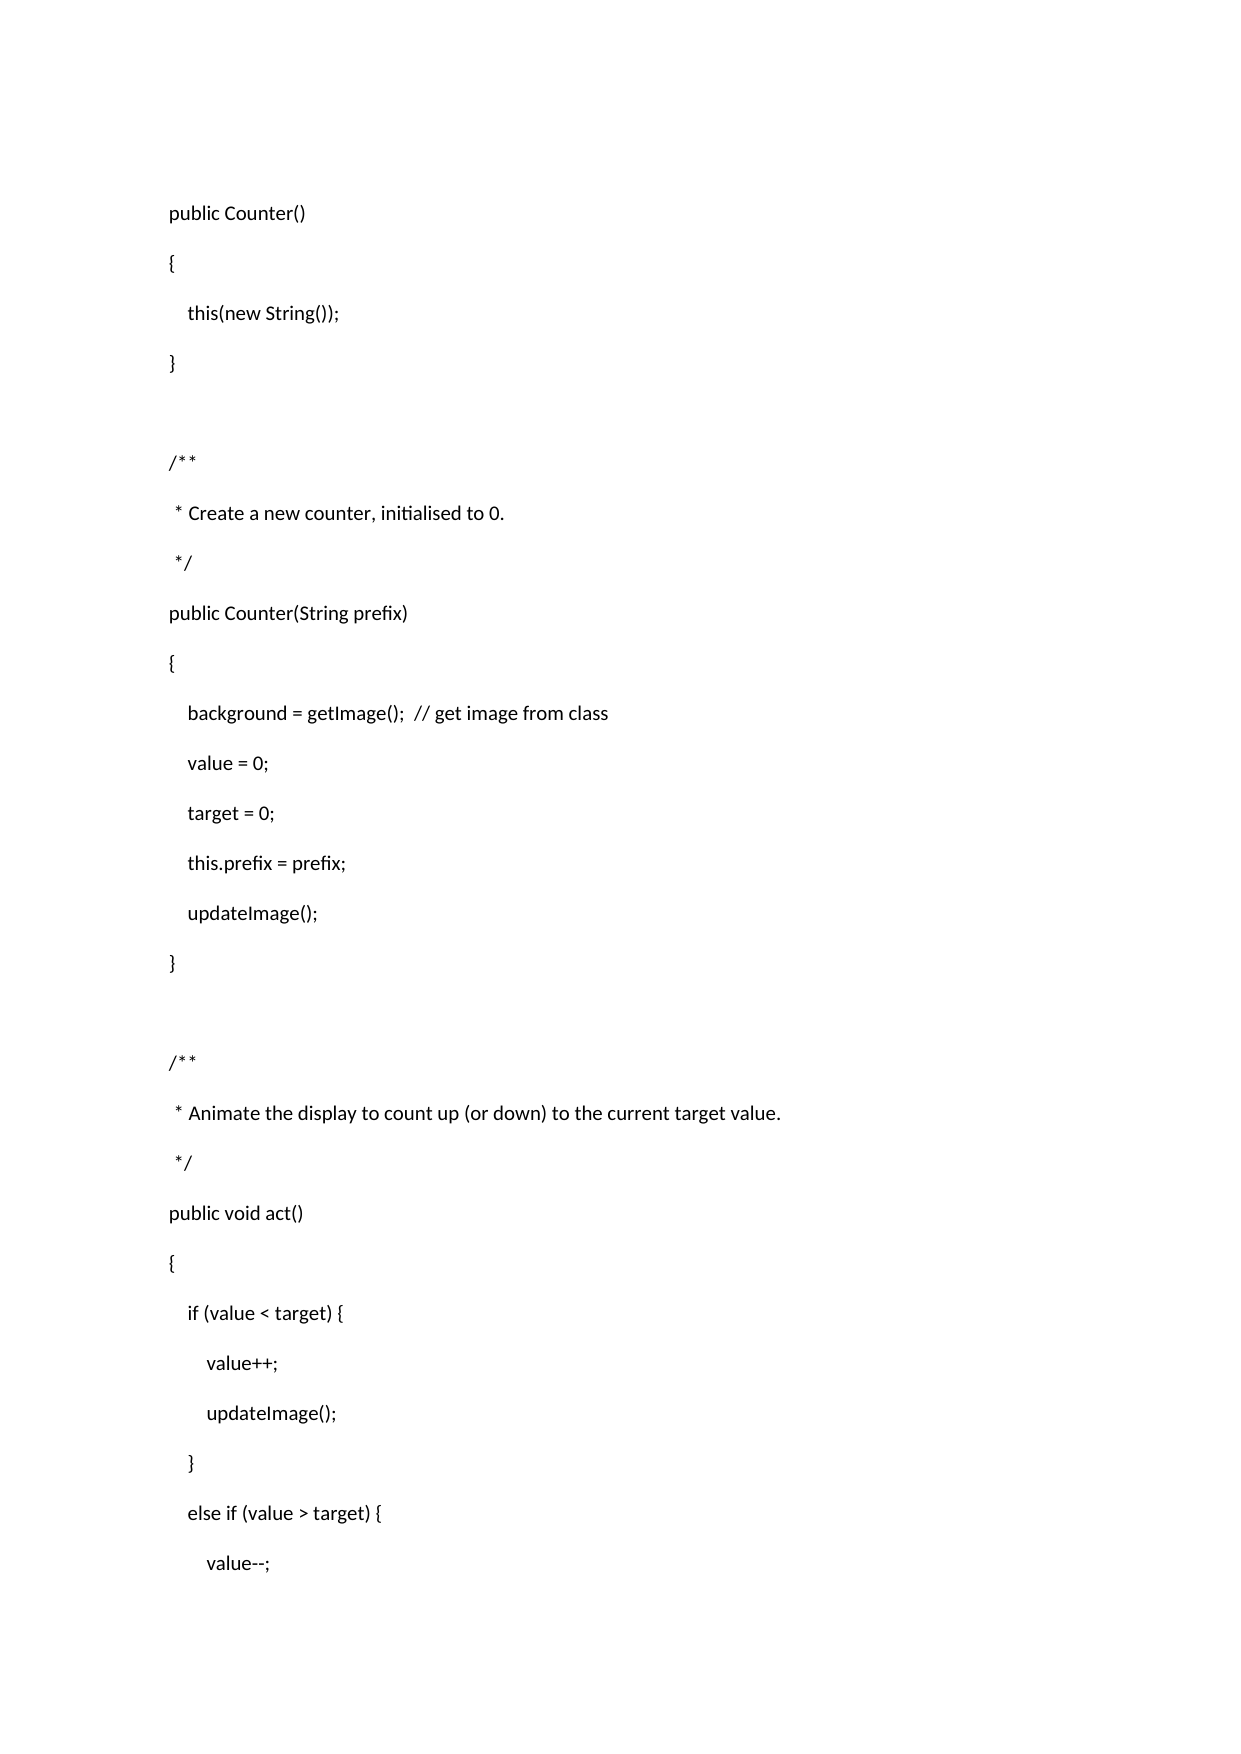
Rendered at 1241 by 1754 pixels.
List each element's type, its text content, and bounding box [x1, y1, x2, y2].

text { [150, 250, 1090, 275]
text value = 0; [150, 750, 1090, 775]
text { [150, 1250, 1090, 1275]
text value--; [150, 1550, 1090, 1575]
text * Create a new counter, initialised to 0. [150, 500, 1090, 525]
text */ [150, 550, 1090, 575]
text public Counter(String prefix) [150, 600, 1090, 625]
text /** [150, 450, 1090, 475]
text /** [150, 1050, 1090, 1075]
text this(new String()); [150, 300, 1090, 325]
text else if (value > target) { [150, 1500, 1090, 1525]
text } [150, 350, 1090, 375]
text target = 0; [150, 800, 1090, 825]
text if (value < target) { [150, 1300, 1090, 1325]
text background = getImage(); // get image from class [150, 700, 1090, 725]
text } [150, 950, 1090, 975]
text } [150, 1450, 1090, 1475]
text updateImage(); [150, 1400, 1090, 1425]
text public Counter() [150, 200, 1090, 225]
text */ [150, 1150, 1090, 1175]
text { [150, 650, 1090, 675]
text public void act() [150, 1200, 1090, 1225]
text updateImage(); [150, 900, 1090, 925]
text value++; [150, 1350, 1090, 1375]
text * Animate the display to count up (or down) to the current target value. [150, 1100, 1090, 1125]
text this.prefix = prefix; [150, 850, 1090, 875]
